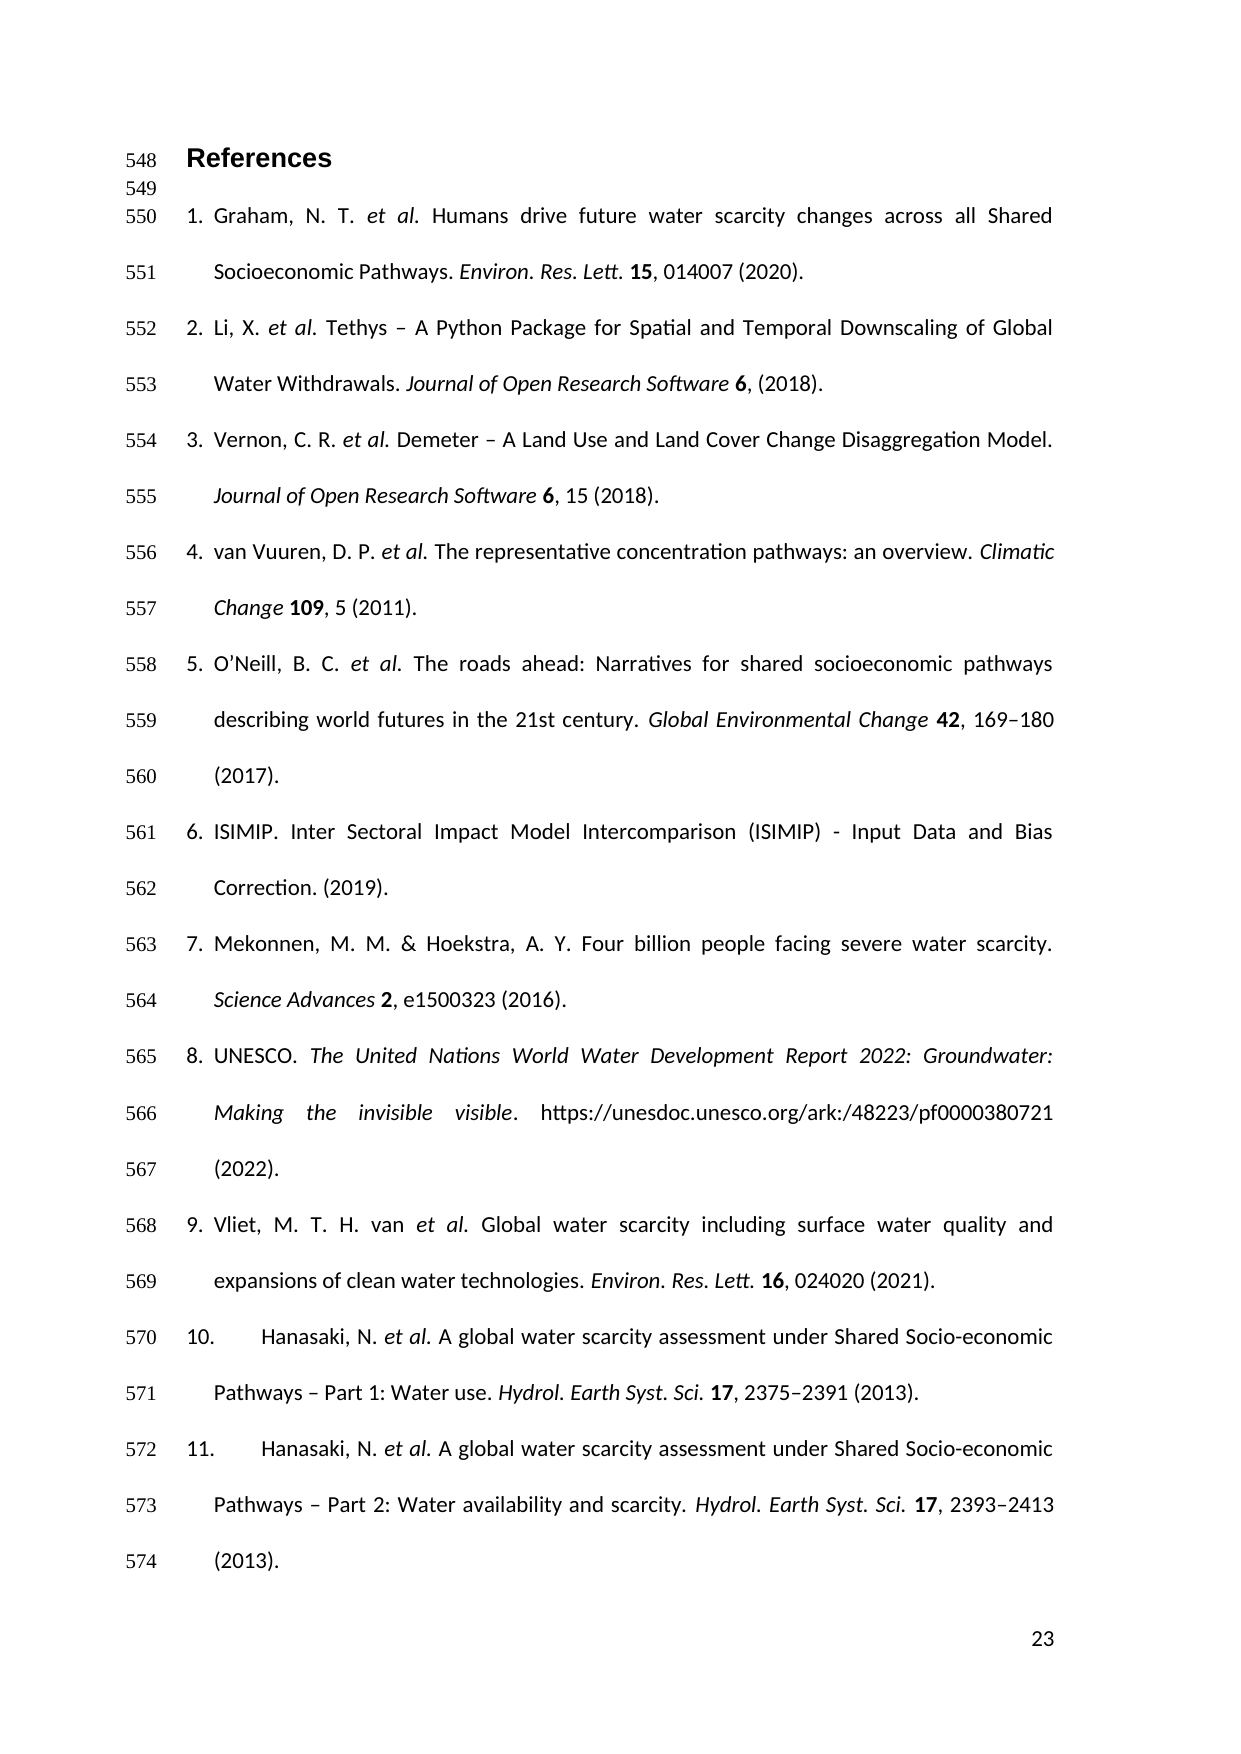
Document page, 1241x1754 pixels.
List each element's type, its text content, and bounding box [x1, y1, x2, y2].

text 3. Vernon, C. R. et al. Demeter – A Land Use and Land Cover Change Disaggregation Model. Journal of Open Research Software 6, 15 (2018). [186, 425, 1054, 509]
text 7. Mekonnen, M. M. & Hoekstra, A. Y. Four billion people facing severe water scarcity. Science Advances 2, e1500323 (2016). [186, 929, 1054, 1014]
text 8. UNESCO. The United Nations World Water Development Report 2022: Groundwater: Making the invisible visible. https://unesdoc.unesco.org/ark:/48223/pf0000380721 (2022). [186, 1042, 1054, 1182]
text 1. Graham, N. T. et al. Humans drive future water scarcity changes across all Shared Socioeconomic Pathways. Environ. Res. Lett. 15, 014007 (2020). [186, 201, 1054, 285]
text 5. O’Neill, B. C. et al. The roads ahead: Narratives for shared socioeconomic pathways describing world futures in the 21st century. Global Environmental Change 42, 169–180 (2017). [186, 649, 1054, 789]
text 10. Hanasaki, N. et al. A global water scarcity assessment under Shared Socio-economic Pathways – Part 1: Water use. Hydrol. Earth Syst. Sci. 17, 2375–2391 (2013). [186, 1322, 1054, 1406]
text 4. van Vuuren, D. P. et al. The representative concentration pathways: an overview. Climatic Change 109, 5 (2011). [186, 537, 1054, 621]
text 9. Vliet, M. T. H. van et al. Global water scarcity including surface water quality and expansions of clean water technologies. Environ. Res. Lett. 16, 024020 (2021). [186, 1210, 1054, 1294]
text 2. Li, X. et al. Tethys – A Python Package for Spatial and Temporal Downscaling of Global Water Withdrawals. Journal of Open Research Software 6, (2018). [186, 313, 1054, 397]
text 6. ISIMIP. Inter Sectoral Impact Model Intercomparison (ISIMIP) - Input Data and Bias Correction. (2019). [186, 817, 1054, 902]
text 11. Hanasaki, N. et al. A global water scarcity assessment under Shared Socio-economic Pathways – Part 2: Water availability and scarcity. Hydrol. Earth Syst. Sci. 17, 2393–2413 (2013). [186, 1434, 1054, 1574]
subtitle References [186, 142, 1054, 173]
